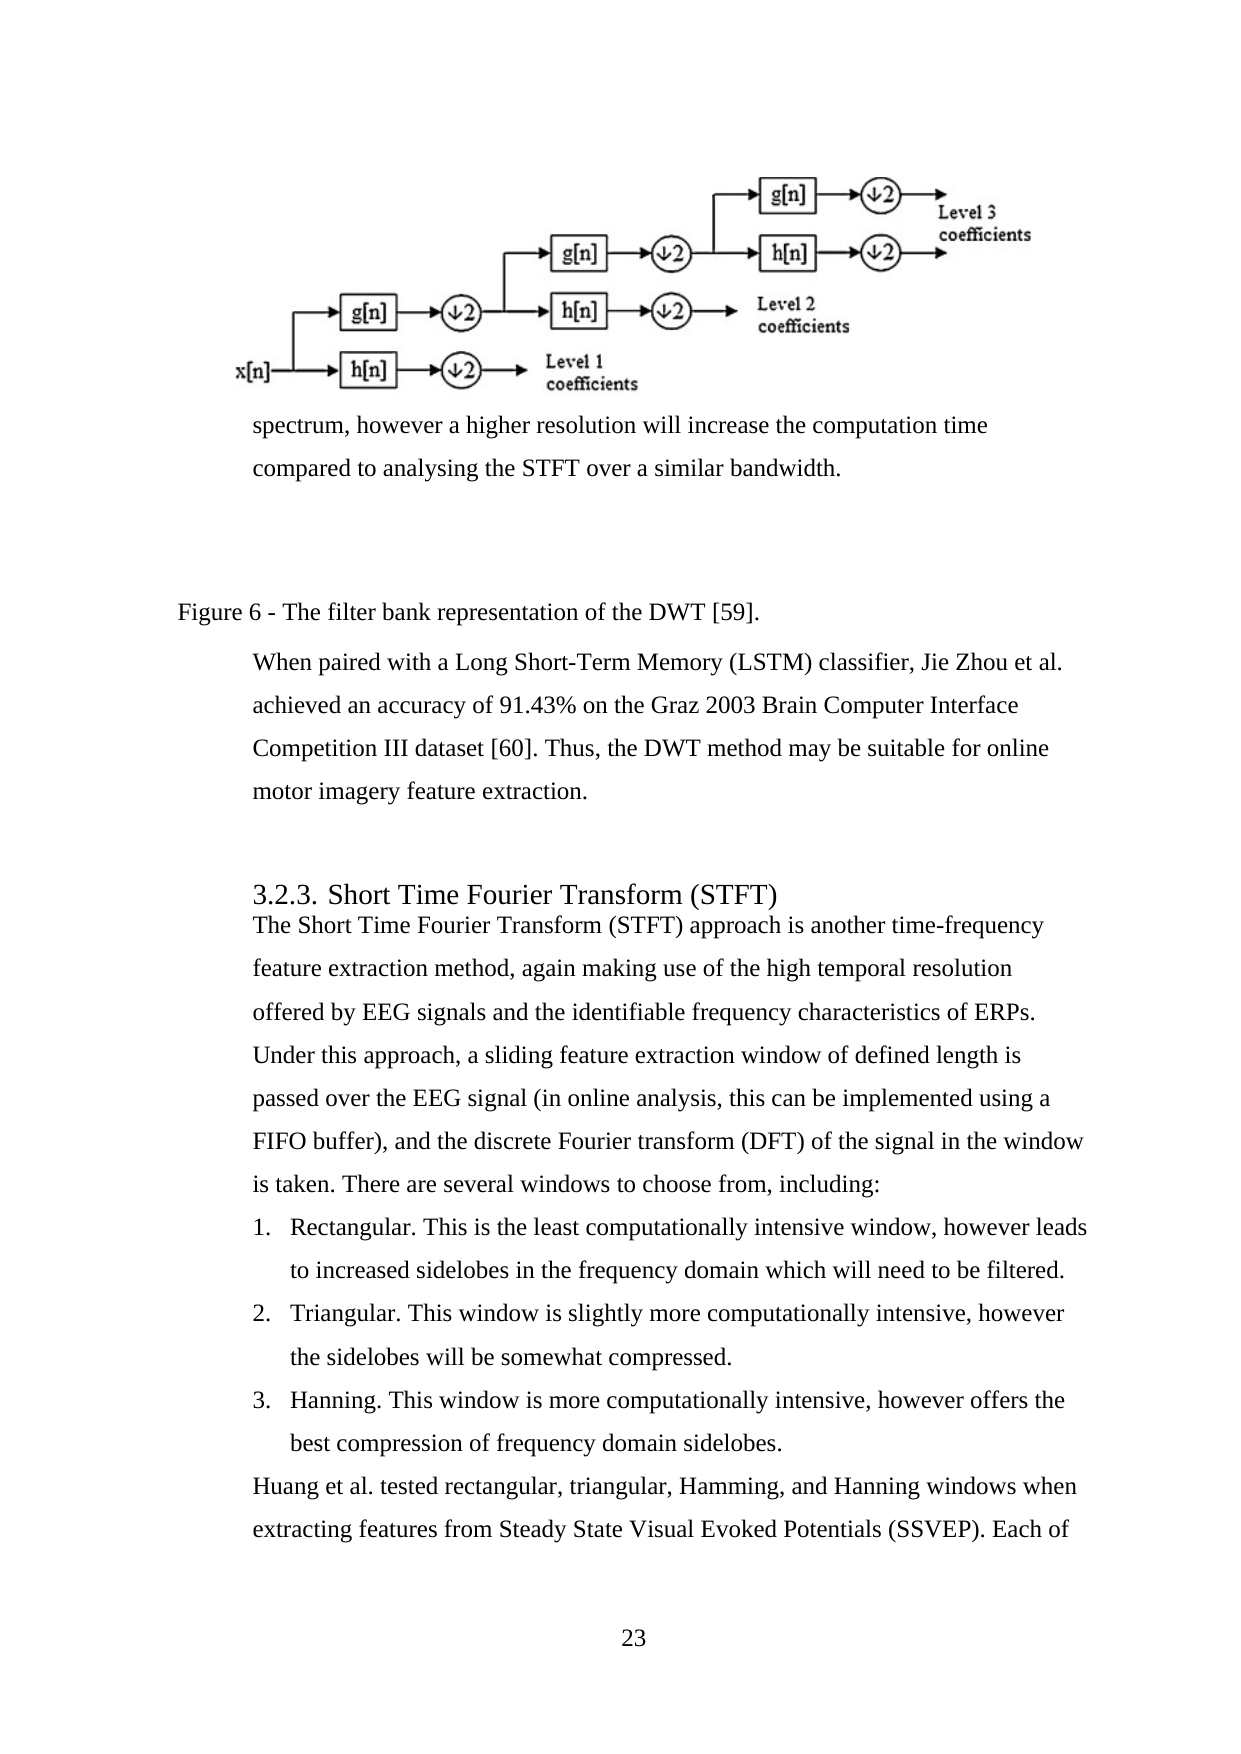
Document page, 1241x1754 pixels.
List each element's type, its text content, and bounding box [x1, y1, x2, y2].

list Rectangular. This is the least computationally intensive window, however leads to increased sidelobes in the frequency domain which will need to be filtered. [252, 1212, 1090, 1284]
list Triangular. This window is slightly more computationally intensive, however the sidelobes will be somewhat compressed. [252, 1298, 1090, 1370]
text Figure 6 - The filter bank representation of the DWT [59]. [177, 597, 1090, 626]
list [252, 177, 1090, 482]
picture [235, 177, 1032, 397]
list Hanning. This window is more computationally intensive, however offers the best compression of frequency domain sidelobes. [252, 1385, 1090, 1457]
text The Short Time Fourier Transform (STFT) approach is another time-frequency feature extraction method, again making use of the high temporal resolution offered by EEG signals and the identifiable frequency characteristics of ERPs. Under this approach, a sliding feature extraction window of defined length is passed over the EEG signal (in online analysis, this can be implemented using a FIFO buffer), and the discrete Fourier transform (DFT) of the signal in the window is taken. There are several windows to choose from, including: [252, 910, 1090, 1198]
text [252, 1471, 1090, 1543]
list When paired with a Long Short-Term Memory (LSTM) classifier, Jie Zhou et al. achieved an accuracy of 91.43% on the Graz 2003 Brain Computer Interface Competition III dataset [60]. Thus, the DWT method may be suitable for online motor imagery feature extraction. [252, 647, 1090, 805]
subtitle Short Time Fourier Transform (STFT) [252, 877, 1090, 910]
